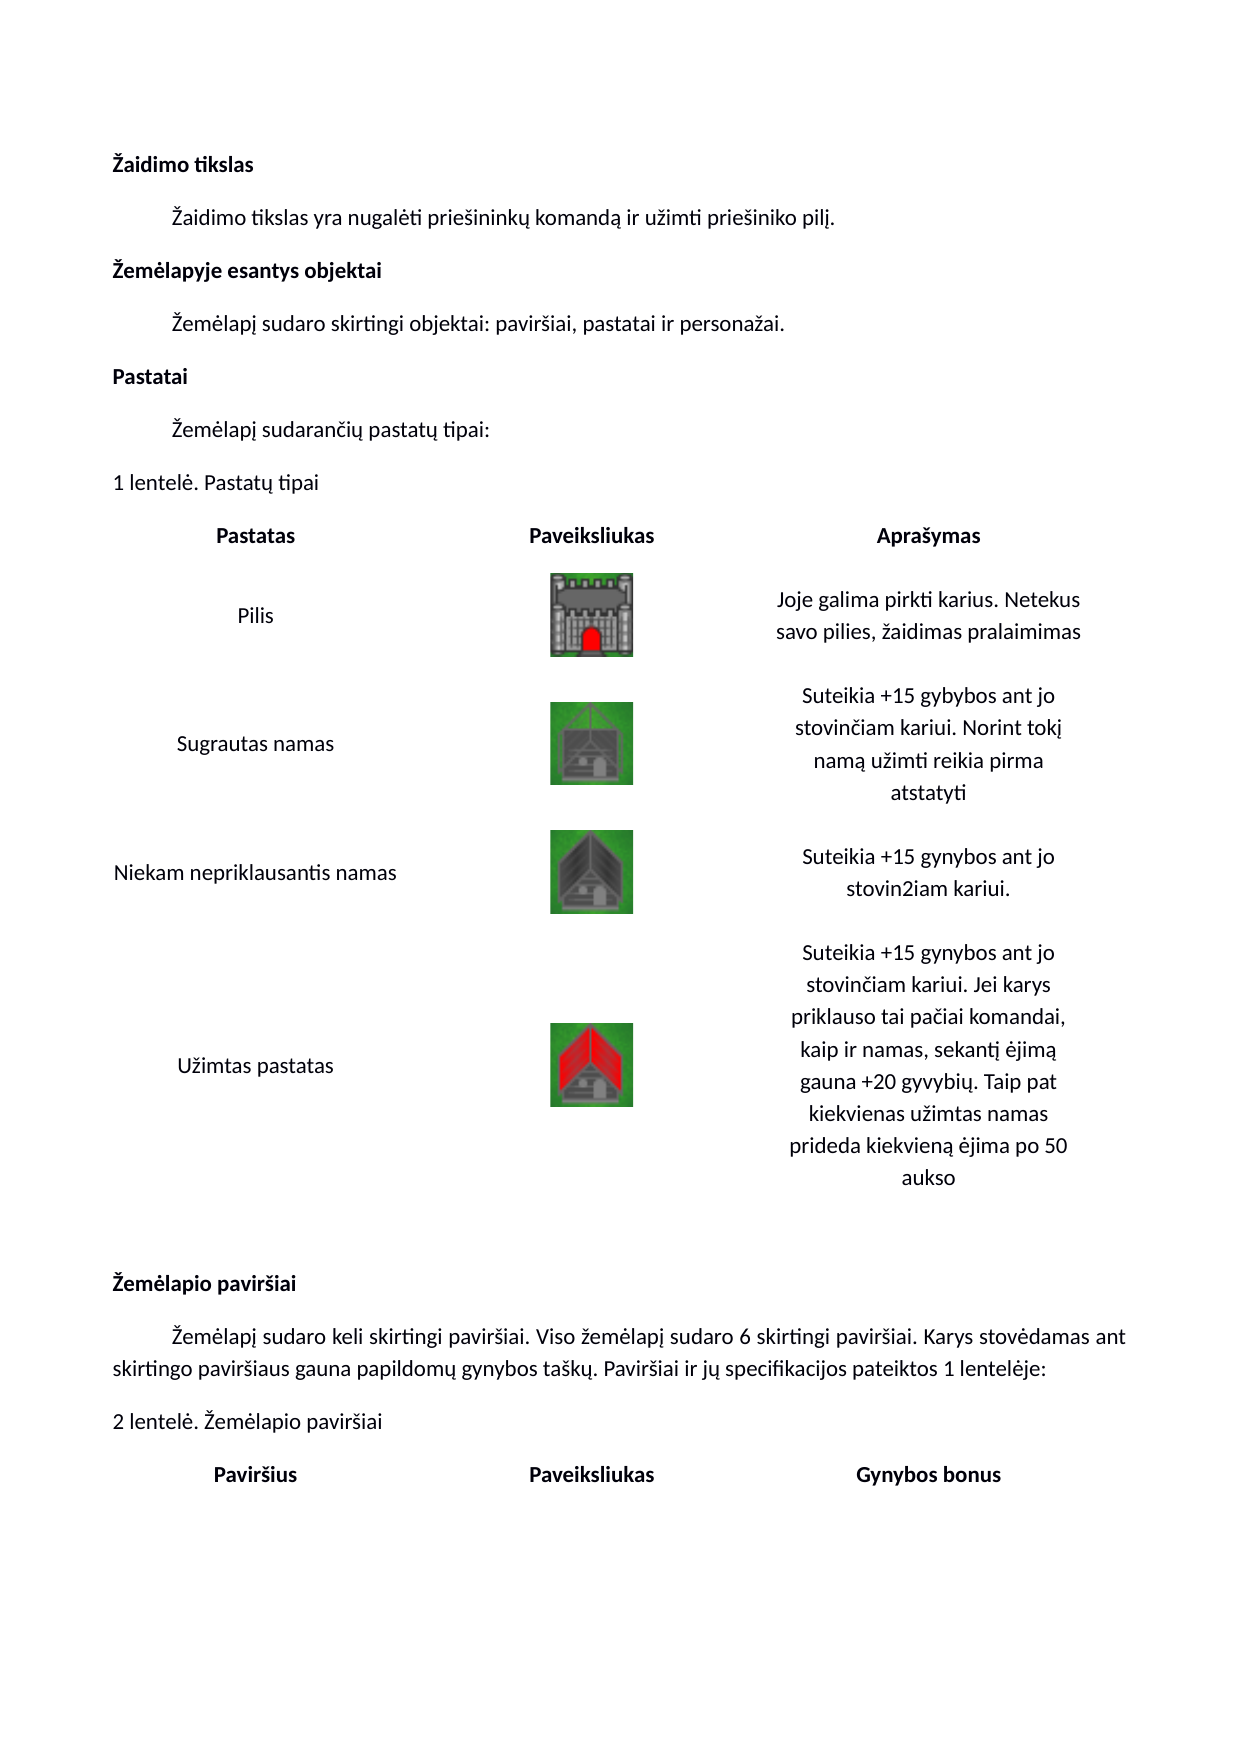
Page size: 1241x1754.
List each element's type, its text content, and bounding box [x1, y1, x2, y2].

table_cell [421, 681, 763, 831]
text Žaidimo tikslas [112, 150, 1128, 178]
text 1 lentelė. Pastatų tipai [112, 468, 1128, 496]
table_cell Joje galima pirkti karius. Netekus savo pilies, žaidimas pralaimimas [763, 574, 1094, 681]
table_cell Suteikia +15 gybybos ant jo stovinčiam kariui. Norint tokį namą užimti reikia pirma atstatyti [763, 681, 1094, 831]
text Žemėlapyje esantys objektai [112, 256, 1128, 284]
table_header Gynybos bonus [763, 1460, 1094, 1513]
table_cell Suteikia +15 gynybos ant jo stovinčiam kariui. Jei karys priklauso tai pačiai komandai, kaip ir namas, sekantį ėjimą gauna +20 gyvybių. Taip pat kiekvienas užimtas namas prideda kiekvieną ėjima po 50 aukso [763, 938, 1094, 1216]
table_cell [421, 938, 763, 1216]
table_cell Sugrautas namas [90, 681, 421, 831]
table_cell Niekam nepriklausantis namas [90, 831, 421, 938]
picture [550, 573, 634, 657]
text Pastatai [112, 362, 1128, 390]
text 2 lentelė. Žemėlapio paviršiai [112, 1407, 1128, 1435]
table_header Aprašymas [763, 521, 1094, 574]
picture [550, 830, 634, 914]
table_cell [421, 574, 763, 681]
table_cell Pilis [90, 574, 421, 681]
text Žaidimo tikslas yra nugalėti priešininkų komandą ir užimti priešiniko pilį. [112, 203, 1128, 231]
table_cell Užimtas pastatas [90, 938, 421, 1216]
table_header Paveiksliukas [421, 521, 763, 574]
table_header Paveiksliukas [421, 1460, 763, 1513]
table_header Pastatas [90, 521, 421, 574]
text Žemėlapio paviršiai [112, 1269, 1128, 1297]
table_cell [421, 831, 763, 938]
text Žemėlapį sudaro keli skirtingi paviršiai. Viso žemėlapį sudaro 6 skirtingi paviršiai. Karys stovėdamas ant skirtingo paviršiaus gauna papildomų gynybos taškų. Paviršiai ir jų specifikacijos pateiktos 1 lentelėje: [112, 1322, 1128, 1382]
picture [550, 1023, 634, 1107]
text Žemėlapį sudaro skirtingi objektai: paviršiai, pastatai ir personažai. [112, 309, 1128, 337]
table_header Paviršius [90, 1460, 421, 1513]
picture [550, 702, 634, 785]
text Žemėlapį sudarančių pastatų tipai: [112, 415, 1128, 443]
table_cell Suteikia +15 gynybos ant jo stovin2iam kariui. [763, 831, 1094, 938]
